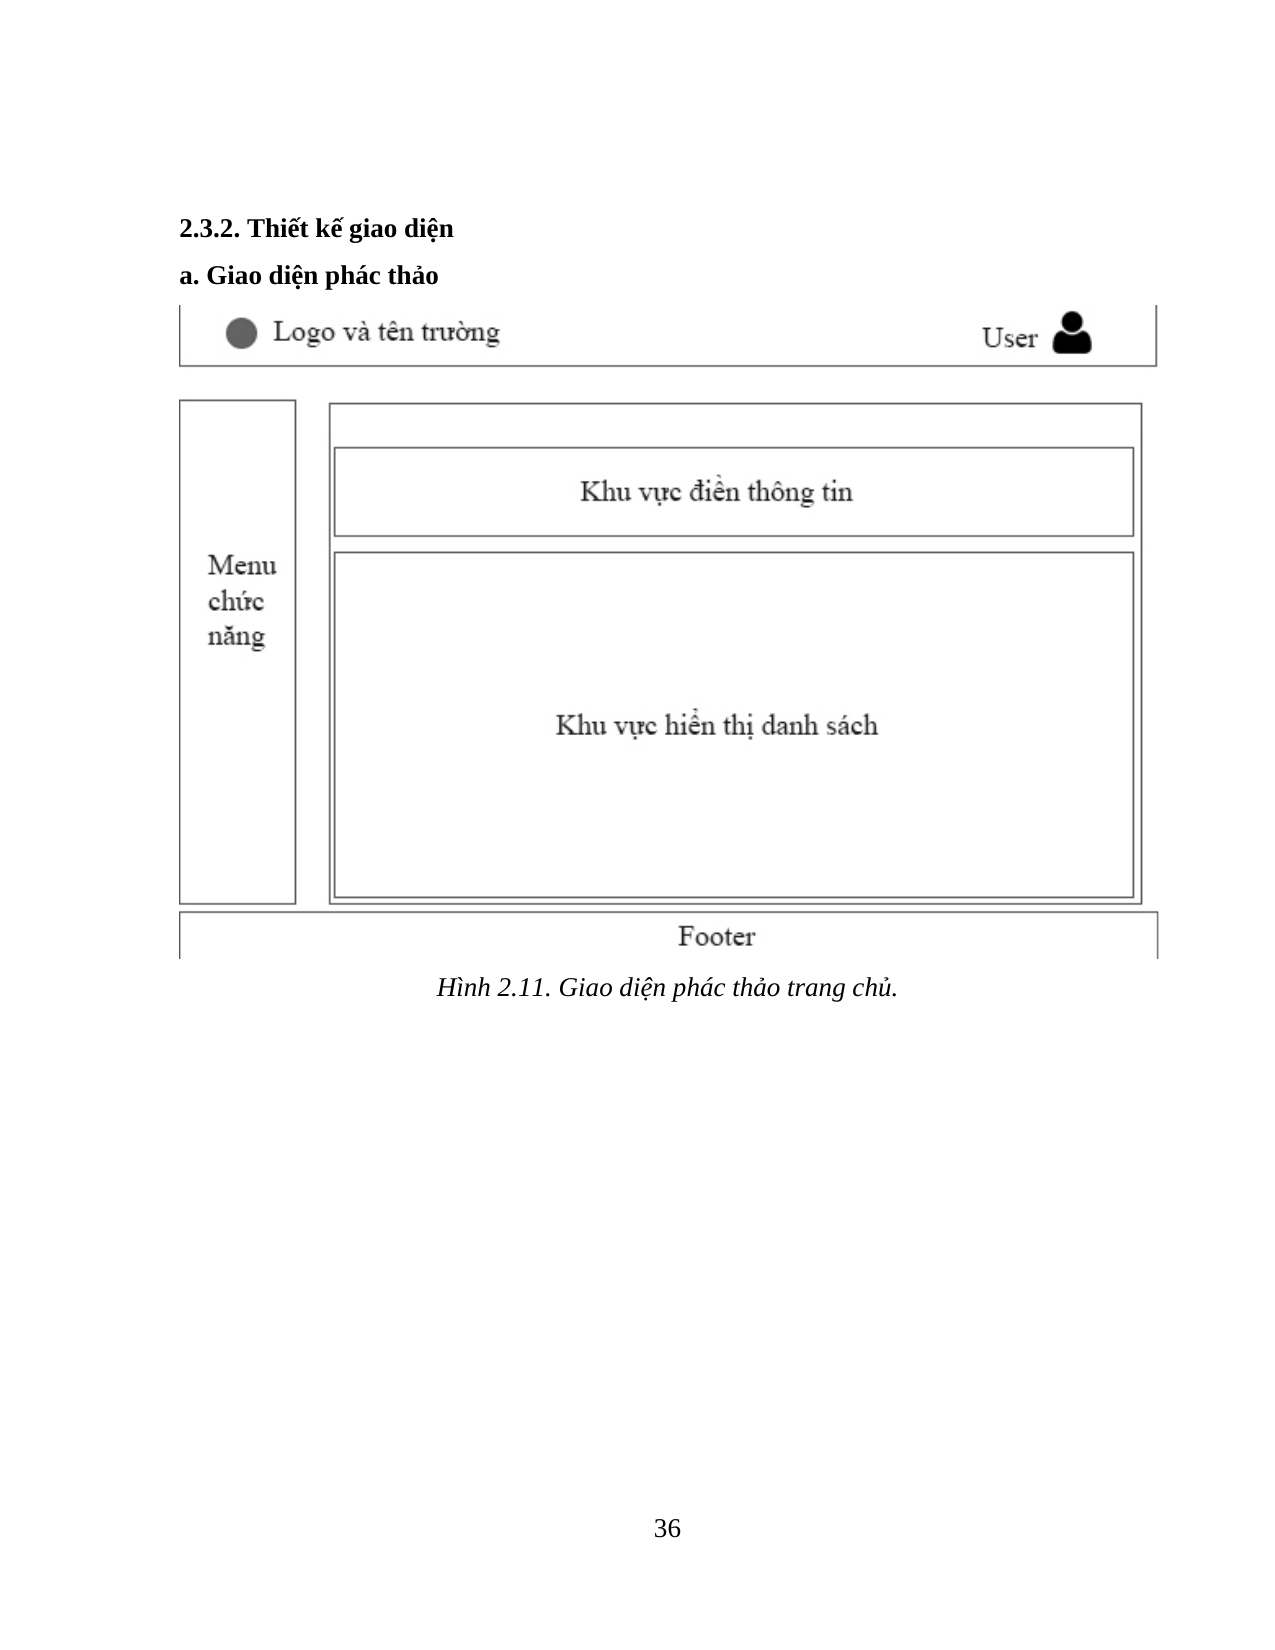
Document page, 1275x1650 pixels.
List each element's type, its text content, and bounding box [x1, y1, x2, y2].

subtitle 2.3.2. Thiết kế giao diện [179, 212, 1158, 243]
text Hình 2.11. Giao diện phác thảo trang chủ. [179, 971, 1158, 1003]
text a. Giao diện phác thảo [179, 259, 1158, 290]
picture [179, 305, 1159, 959]
